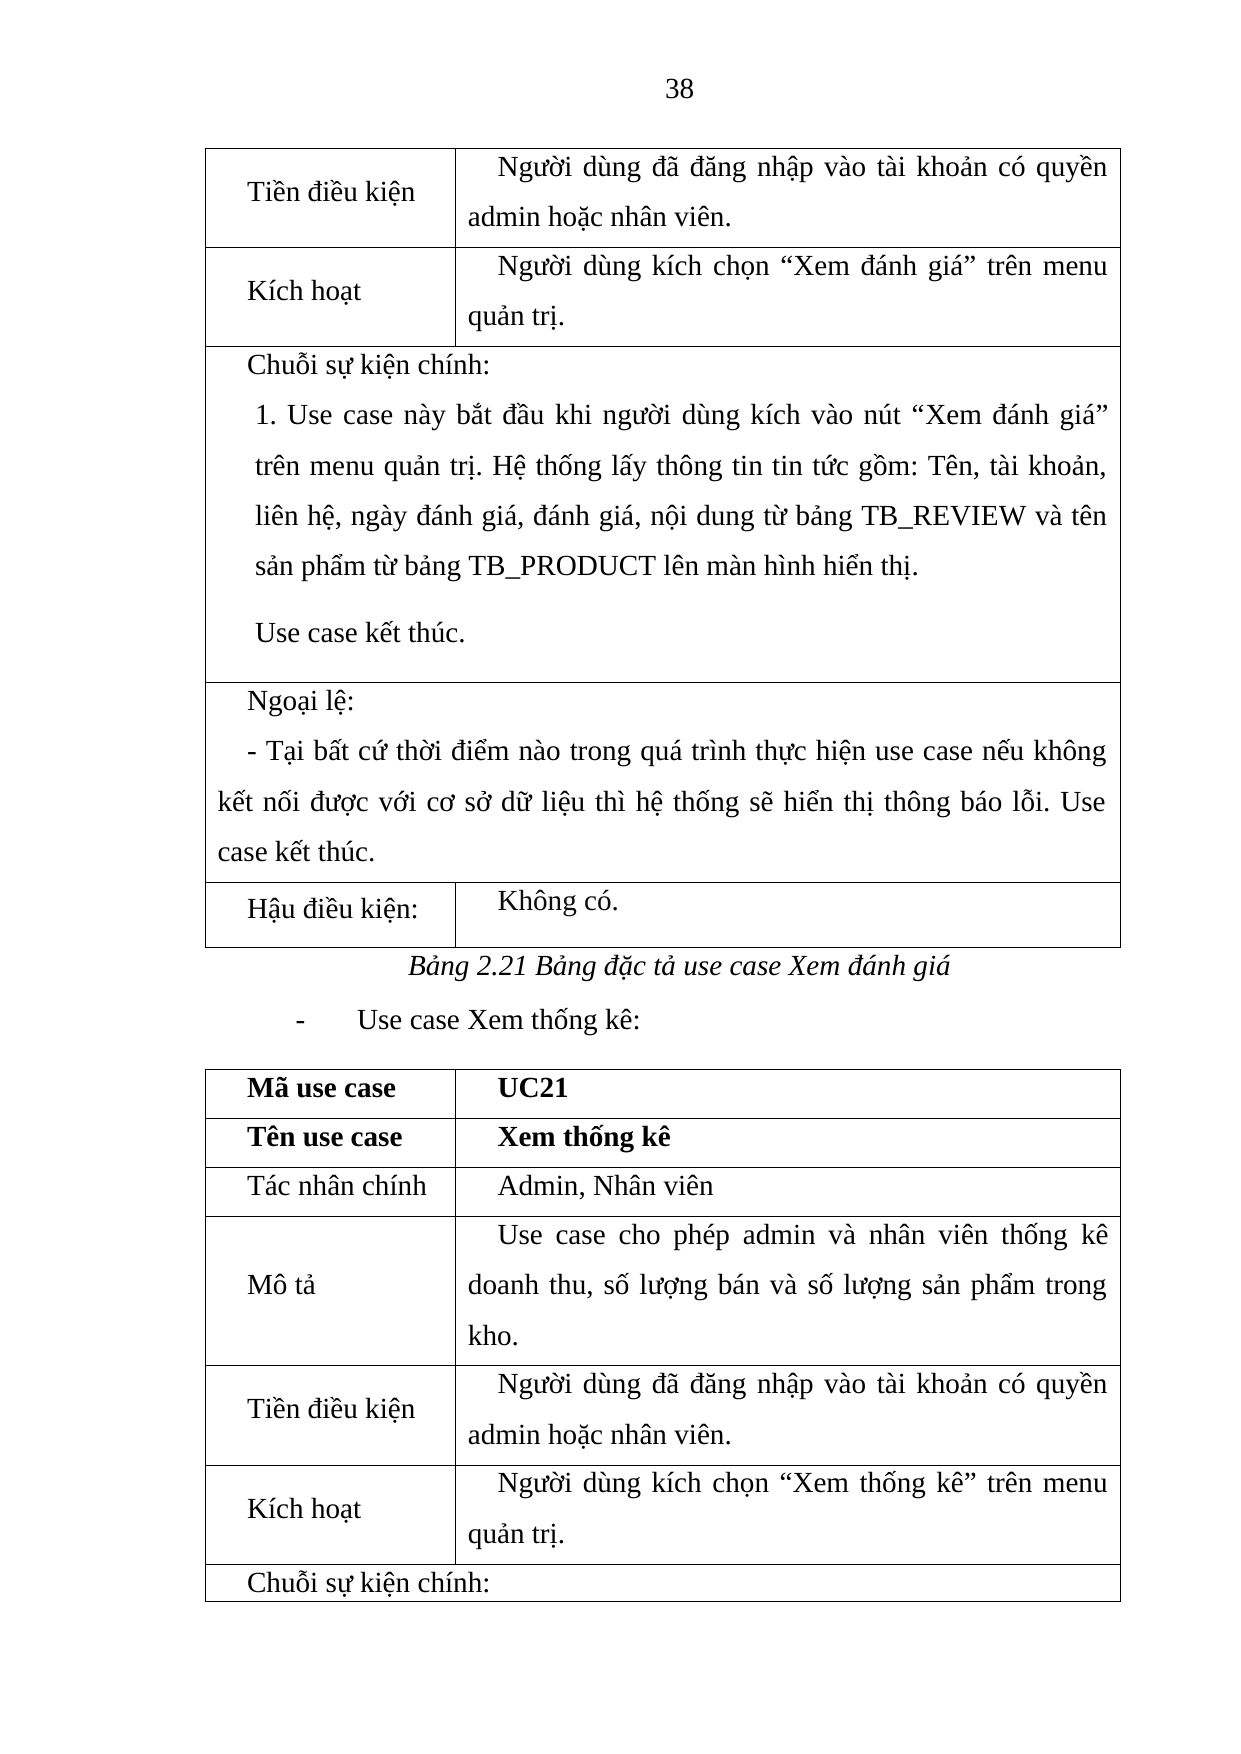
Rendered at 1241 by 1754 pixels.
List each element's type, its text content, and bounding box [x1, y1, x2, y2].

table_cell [206, 1565, 1120, 1601]
text Bảng 2.21 Bảng đặc tả use case Xem đánh giá [207, 948, 1122, 982]
table_cell Use case cho phép admin và nhân viên thống kê doanh thu, số lượng bán và số lượng sản phẩm trong kho. [456, 1217, 1120, 1365]
table_cell Admin, Nhân viên [456, 1168, 1120, 1216]
table_cell Kích hoạt [206, 248, 455, 346]
list Use case Xem thống kê: [266, 1002, 1122, 1036]
table_cell Người dùng kích chọn “Xem đánh giá” trên menu quản trị. [456, 248, 1120, 346]
table_cell Tiền điều kiện [206, 149, 455, 247]
table_cell Không có. [456, 883, 1120, 947]
table_cell Tên use case [206, 1119, 455, 1167]
table_cell Kích hoạt [206, 1466, 455, 1564]
table_cell Tác nhân chính [206, 1168, 455, 1216]
table_cell Người dùng kích chọn “Xem thống kê” trên menu quản trị. [456, 1466, 1120, 1564]
table_cell Người dùng đã đăng nhập vào tài khoản có quyền admin hoặc nhân viên. [456, 149, 1120, 247]
table_cell Hậu điều kiện: [206, 883, 455, 947]
table_cell Tiền điều kiện [206, 1366, 455, 1464]
table_header Mã use case [206, 1070, 455, 1118]
table_cell Người dùng đã đăng nhập vào tài khoản có quyền admin hoặc nhân viên. [456, 1366, 1120, 1464]
table_cell Ngoại lệ: - Tại bất cứ thời điểm nào trong quá trình thực hiện use case nếu không kết nối được với cơ sở dữ liệu thì hệ thống sẽ hiển thị thông báo lỗi. Use case kết thúc. [206, 683, 1120, 882]
table_cell Mô tả [206, 1217, 455, 1365]
table_header UC21 [456, 1070, 1120, 1118]
table_cell Chuỗi sự kiện chính: 1. Use case này bắt đầu khi người dùng kích vào nút “Xem đánh giá” trên menu quản trị. Hệ thống lấy thông tin tin tức gồm: Tên, tài khoản, liên hệ, ngày đánh giá, đánh giá, nội dung từ bảng TB_REVIEW và tên sản phẩm từ bảng TB_PRODUCT lên màn hình hiển thị. Use case kết thúc. [206, 347, 1120, 682]
table_cell Xem thống kê [456, 1119, 1120, 1167]
